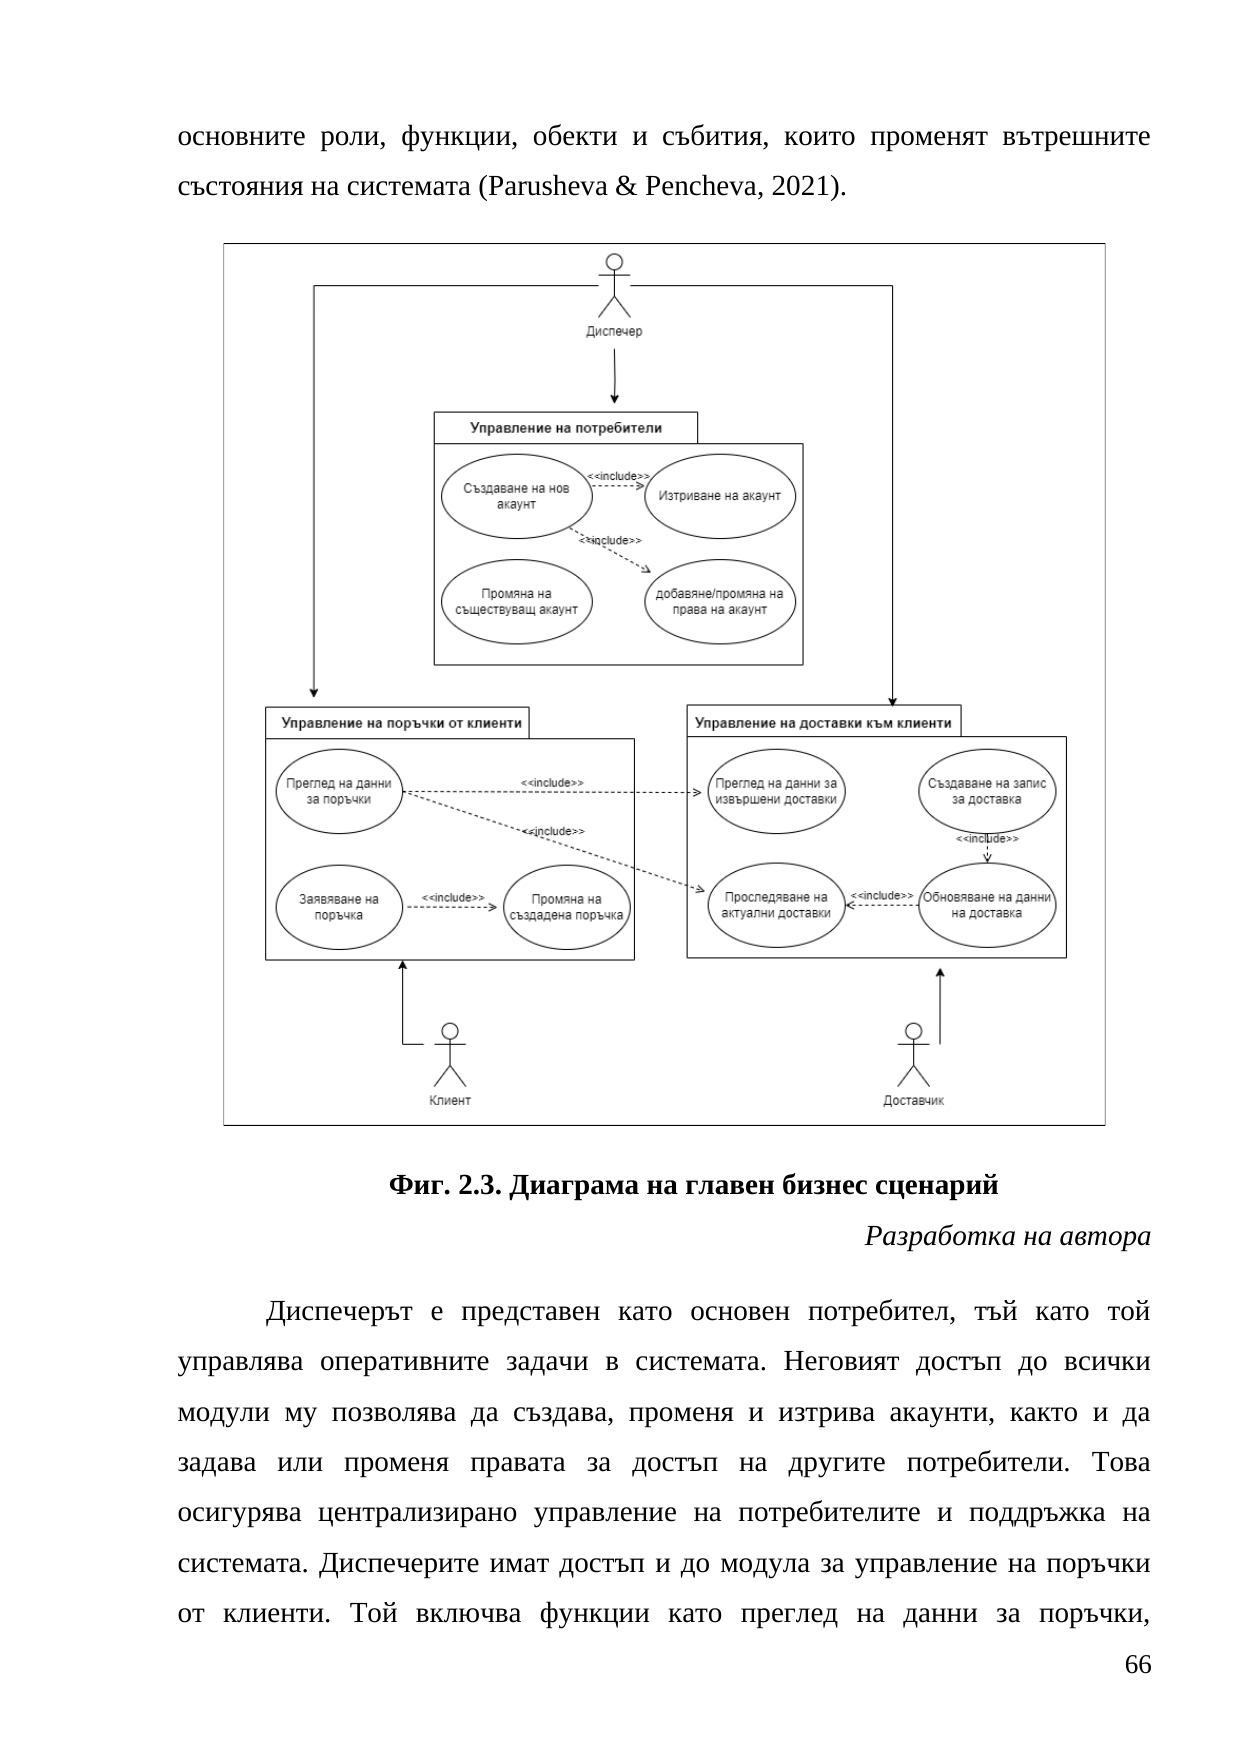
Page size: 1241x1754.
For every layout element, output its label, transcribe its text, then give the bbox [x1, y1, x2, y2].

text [177, 1293, 1152, 1628]
title Фиг. 2.3. Диаграма на главен бизнес сценарий [177, 1167, 1152, 1201]
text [177, 118, 1152, 202]
picture [223, 243, 1106, 1126]
title Разработка на автора [177, 1218, 1152, 1251]
